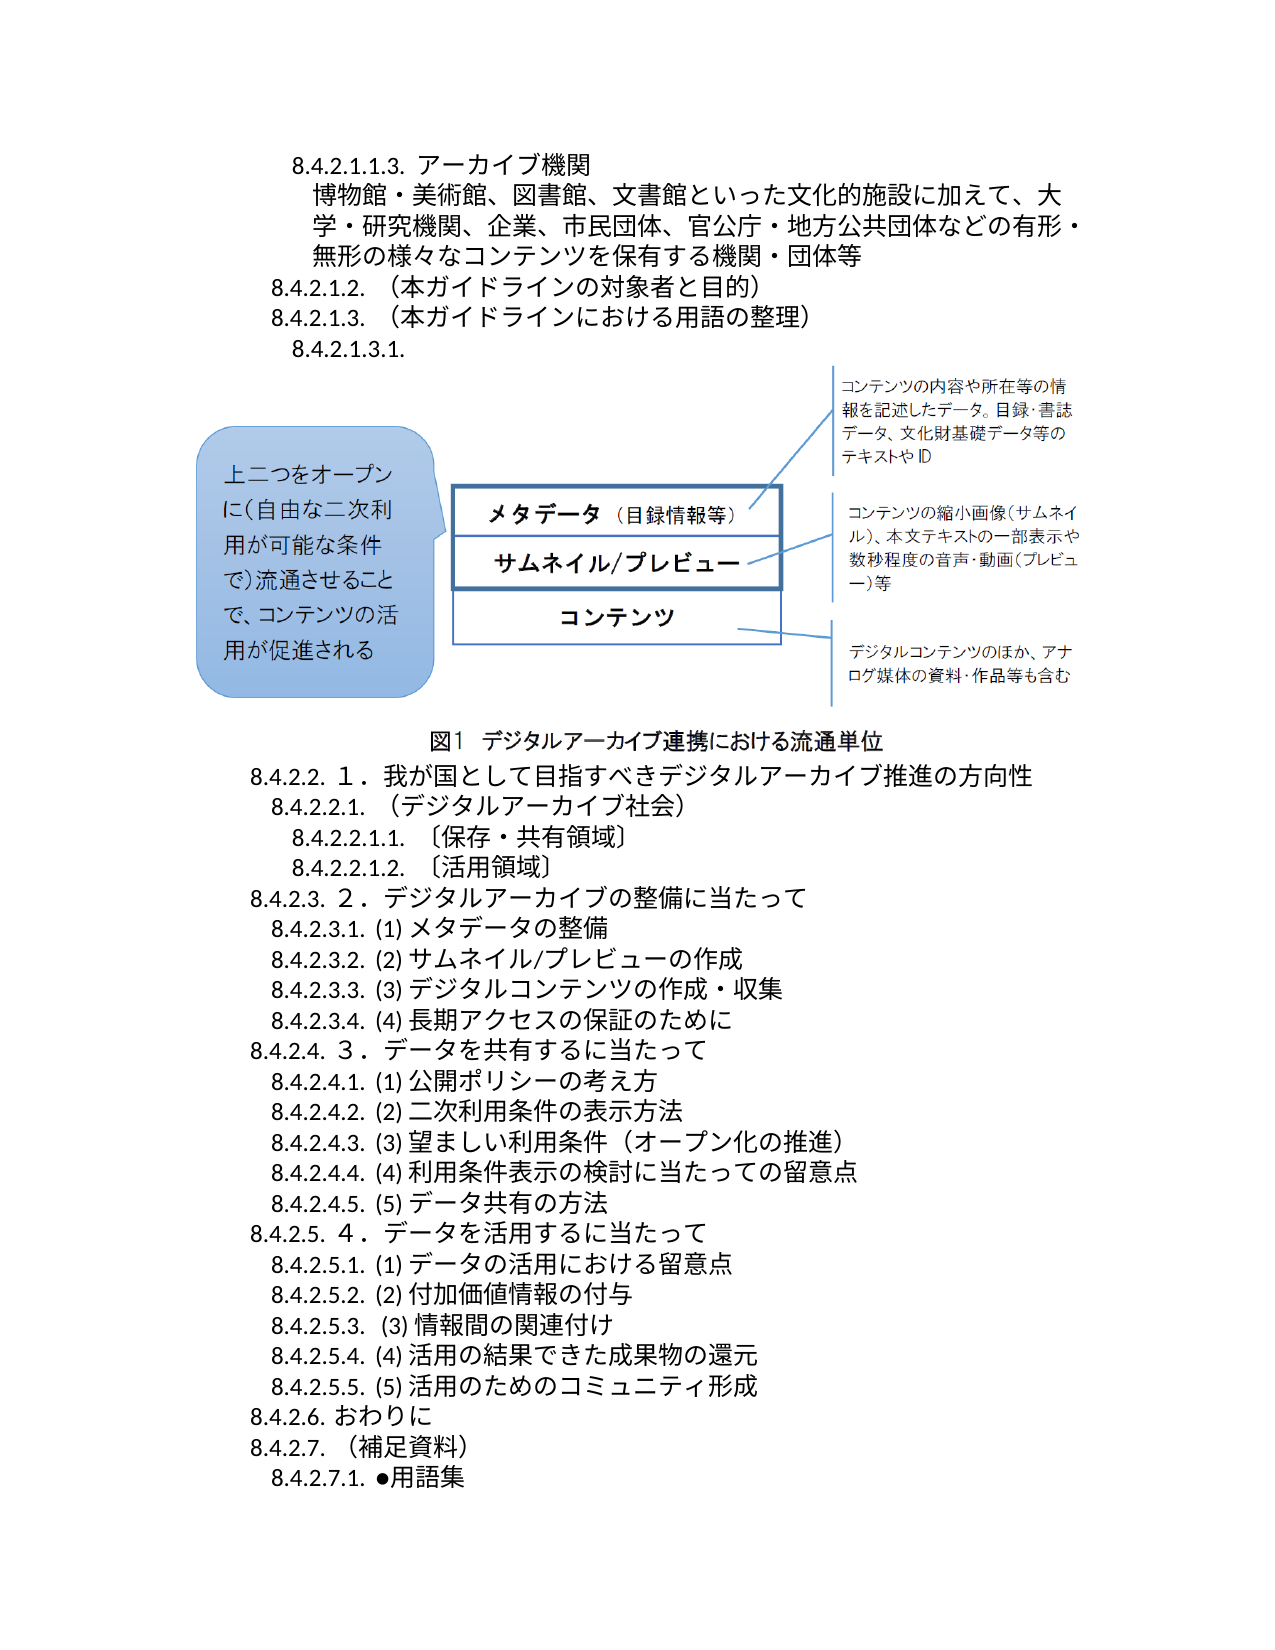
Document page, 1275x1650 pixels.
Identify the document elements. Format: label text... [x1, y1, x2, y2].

subtitle ●用語集 [271, 1463, 1087, 1493]
subtitle (3) デジタルコンテンツの作成・収集 [271, 974, 1087, 1005]
subtitle (1) 公開ポリシーの考え方 [271, 1066, 1087, 1096]
subtitle ４．データを活用するに当たって [250, 1218, 1087, 1249]
subtitle （補足資料） [250, 1432, 1087, 1463]
subtitle おわりに [250, 1402, 1087, 1432]
subtitle １．我が国として目指すべきデジタルアーカイブ推進の方向性 [250, 761, 1087, 791]
subtitle 〔活用領域〕 [292, 852, 1087, 883]
subtitle ２．デジタルアーカイブの整備に当たって [250, 883, 1087, 913]
subtitle (1) データの活用における留意点 [271, 1249, 1087, 1279]
picture [187, 363, 1088, 761]
subtitle アーカイブ機関 [292, 150, 1087, 181]
subtitle (4) 長期アクセスの保証のために [271, 1005, 1087, 1035]
subtitle （デジタルアーカイブ社会） [271, 791, 1087, 822]
subtitle （本ガイドラインにおける用語の整理） [271, 303, 1087, 333]
subtitle (2) 付加価値情報の付与 [271, 1279, 1087, 1310]
subtitle (3) 望ましい利用条件（オープン化の推進） [271, 1127, 1087, 1157]
subtitle (3) 情報間の関連付け [271, 1310, 1087, 1341]
subtitle (5) 活用のためのコミュニティ形成 [271, 1371, 1087, 1402]
subtitle (1) メタデータの整備 [271, 913, 1087, 944]
subtitle (4) 活用の結果できた成果物の還元 [271, 1341, 1087, 1371]
subtitle (2) 二次利用条件の表示方法 [271, 1096, 1087, 1127]
subtitle （本ガイドラインの対象者と目的） [271, 272, 1087, 303]
subtitle (5) データ共有の方法 [271, 1188, 1087, 1218]
subtitle ３．データを共有するに当たって [250, 1035, 1087, 1066]
subtitle (2) サムネイル/プレビューの作成 [271, 944, 1087, 974]
subtitle 〔保存・共有領域〕 [292, 822, 1087, 852]
subtitle 博物館・美術館、図書館、文書館といった文化的施設に加えて、大学・研究機関、企業、市民団体、官公庁・地方公共団体などの有形・無形の様々なコンテンツを保有する機関・団体等 [312, 181, 1087, 272]
subtitle (4) 利用条件表示の検討に当たっての留意点 [271, 1157, 1087, 1188]
